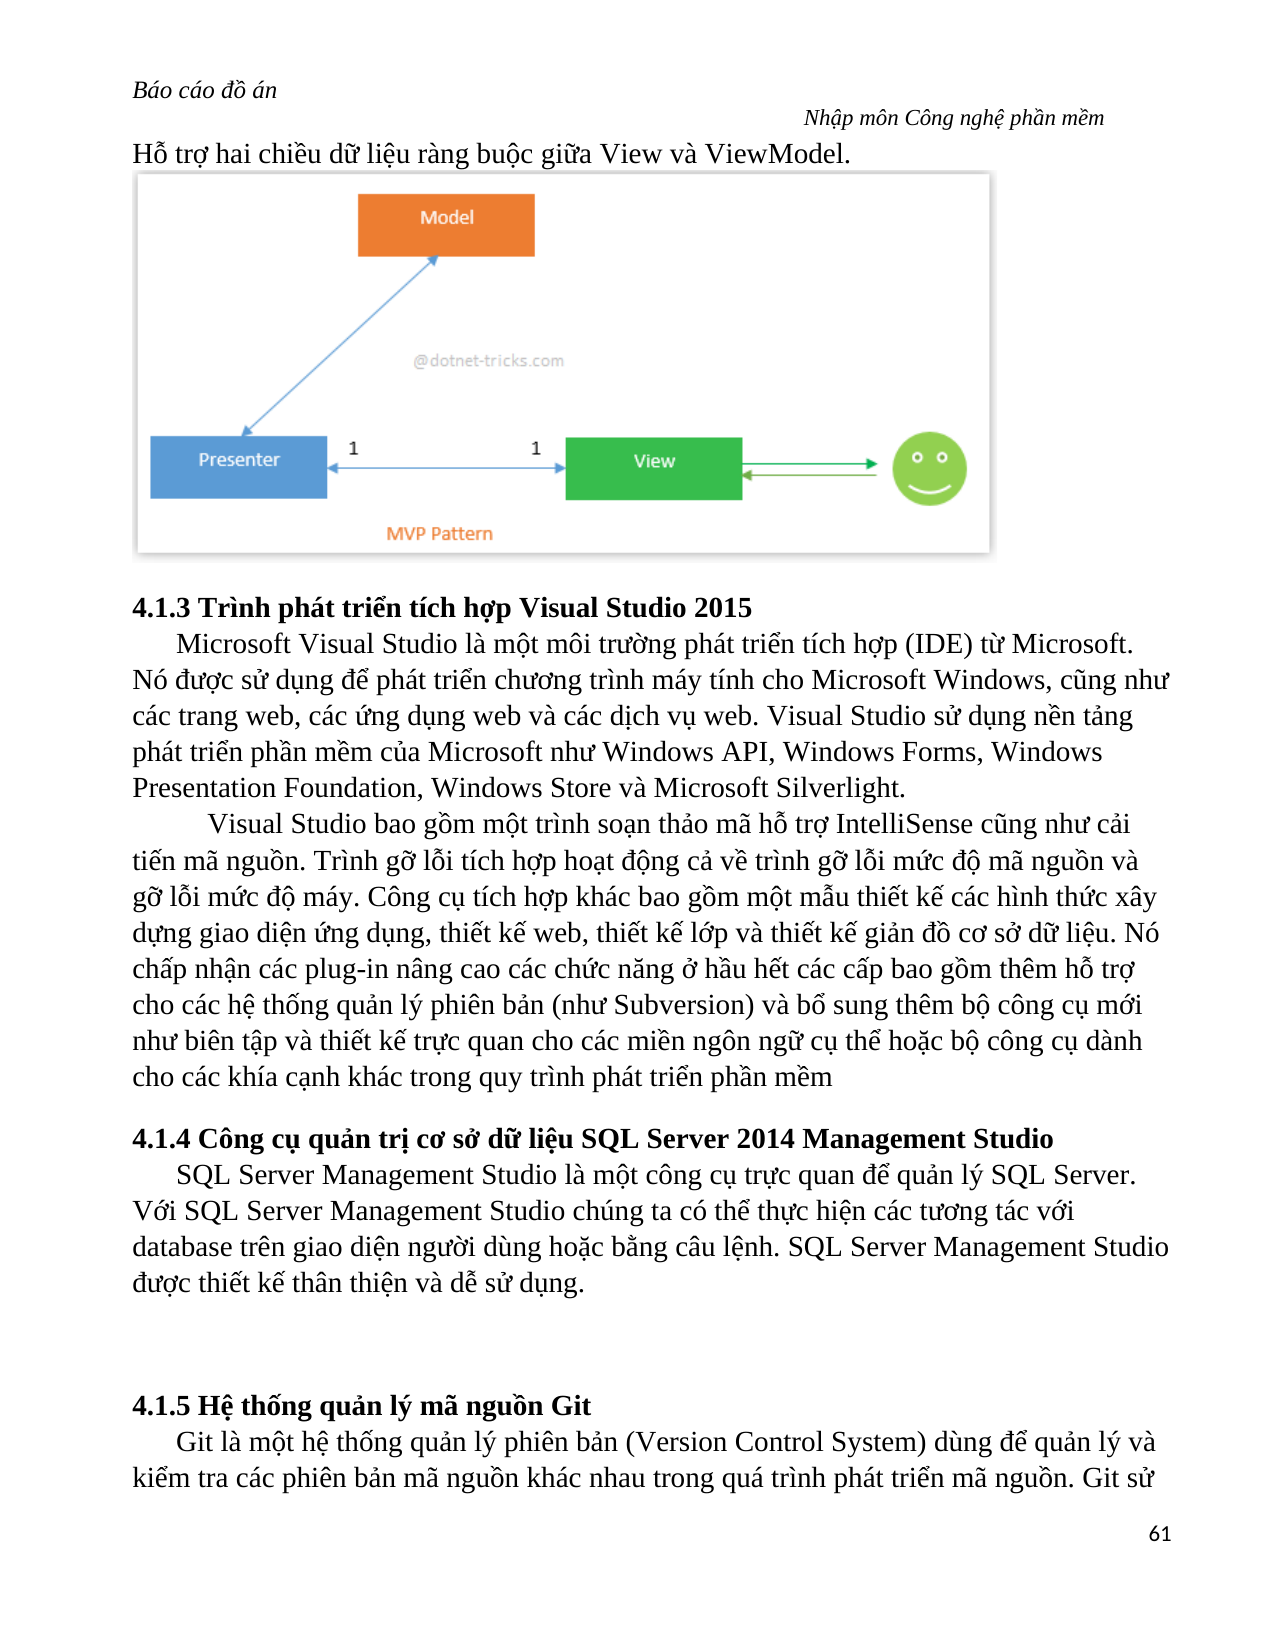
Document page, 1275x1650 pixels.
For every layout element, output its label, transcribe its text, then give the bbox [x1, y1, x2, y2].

text SQL Server Management Studio là một công cụ trực quan để quản lý SQL Server. Với SQL Server Management Studio chúng ta có thể thực hiện các tương tác với database trên giao diện người dùng hoặc bằng câu lệnh. SQL Server Management Studio được thiết kế thân thiện và dễ sử dụng. [132, 1157, 1171, 1299]
text Hỗ trợ hai chiều dữ liệu ràng buộc giữa View và ViewModel. [132, 130, 1171, 170]
subtitle 4.1.4 Công cụ quản trị cơ sở dữ liệu SQL Server 2014 Management Studio [132, 1121, 1171, 1154]
text Microsoft Visual Studio là một môi trường phát triển tích hợp (IDE) từ Microsoft. Nó được sử dụng để phát triển chương trình máy tính cho Microsoft Windows, cũng như các trang web, các ứng dụng web và các dịch vụ web. Visual Studio sử dụng nền tảng phát triển phần mềm của Microsoft như Windows API, Windows Forms, Windows Presentation Foundation, Windows Store và Microsoft Silverlight. Visual Studio bao gồm một trình soạn thảo mã hỗ trợ IntelliSense cũng như cải tiến mã nguồn. Trình gỡ lỗi tích hợp hoạt động cả về trình gỡ lỗi mức độ mã nguồn và gỡ lỗi mức độ máy. Công cụ tích hợp khác bao gồm một mẫu thiết kế các hình thức xây dựng giao diện ứng dụng, thiết kế web, thiết kế lớp và thiết kế giản đồ cơ sở dữ liệu. Nó chấp nhận các plug-in nâng cao các chức năng ở hầu hết các cấp bao gồm thêm hỗ trợ cho các hệ thống quản lý phiên bản (như Subversion) và bổ sung thêm bộ công cụ mới như biên tập và thiết kế trực quan cho các miền ngôn ngữ cụ thể hoặc bộ công cụ dành cho các khía cạnh khác trong quy trình phát triển phần mềm [132, 626, 1171, 1093]
picture [132, 170, 998, 563]
subtitle 4.1.5 Hệ thống quản lý mã nguồn Git [132, 1388, 1171, 1421]
subtitle 4.1.3 Trình phát triển tích hợp Visual Studio 2015 [132, 590, 1171, 623]
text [132, 1424, 1171, 1493]
